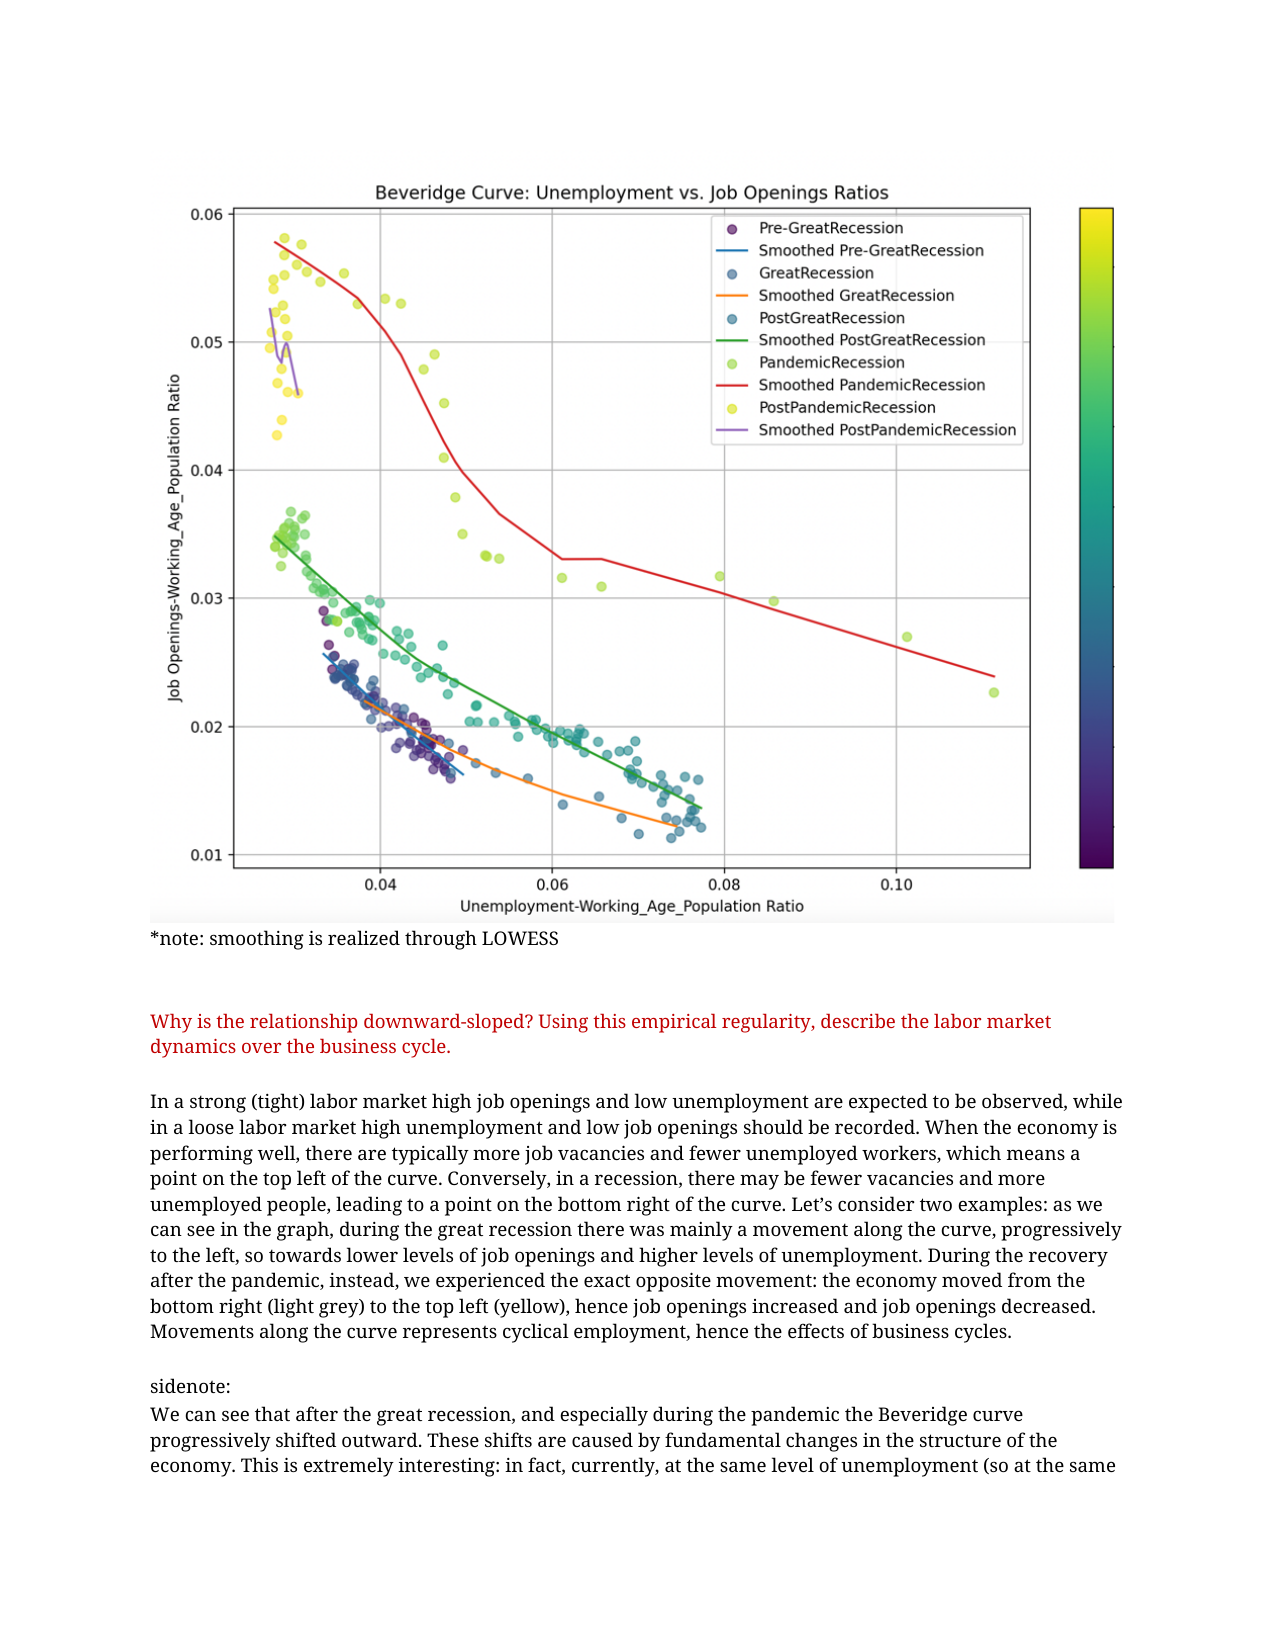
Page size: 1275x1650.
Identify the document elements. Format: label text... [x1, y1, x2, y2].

text sidenote: [150, 1374, 1125, 1399]
text Why is the relationship downward-sloped? Using this empirical regularity, describe the labor market dynamics over the business cycle. [150, 1008, 1125, 1059]
text In a strong (tight) labor market high job openings and low unemployment are expected to be observed, while in a loose labor market high unemployment and low job openings should be recorded. When the economy is performing well, there are typically more job vacancies and fewer unemployed workers, which means a point on the top left of the curve. Conversely, in a recession, there may be fewer vacancies and more unemployed people, leading to a point on the bottom right of the curve. Let’s consider two examples: as we can see in the graph, during the great recession there was mainly a movement along the curve, progressively to the left, so towards lower levels of job openings and higher levels of unemployment. During the recovery after the pandemic, instead, we experienced the exact opposite movement: the economy moved from the bottom right (light grey) to the top left (yellow), hence job openings increased and job openings decreased. Movements along the curve represents cyclical employment, hence the effects of business cycles. [150, 1089, 1125, 1344]
text *note: smoothing is realized through LOWESS [150, 925, 1125, 951]
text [150, 1401, 1125, 1478]
picture [150, 150, 1115, 924]
